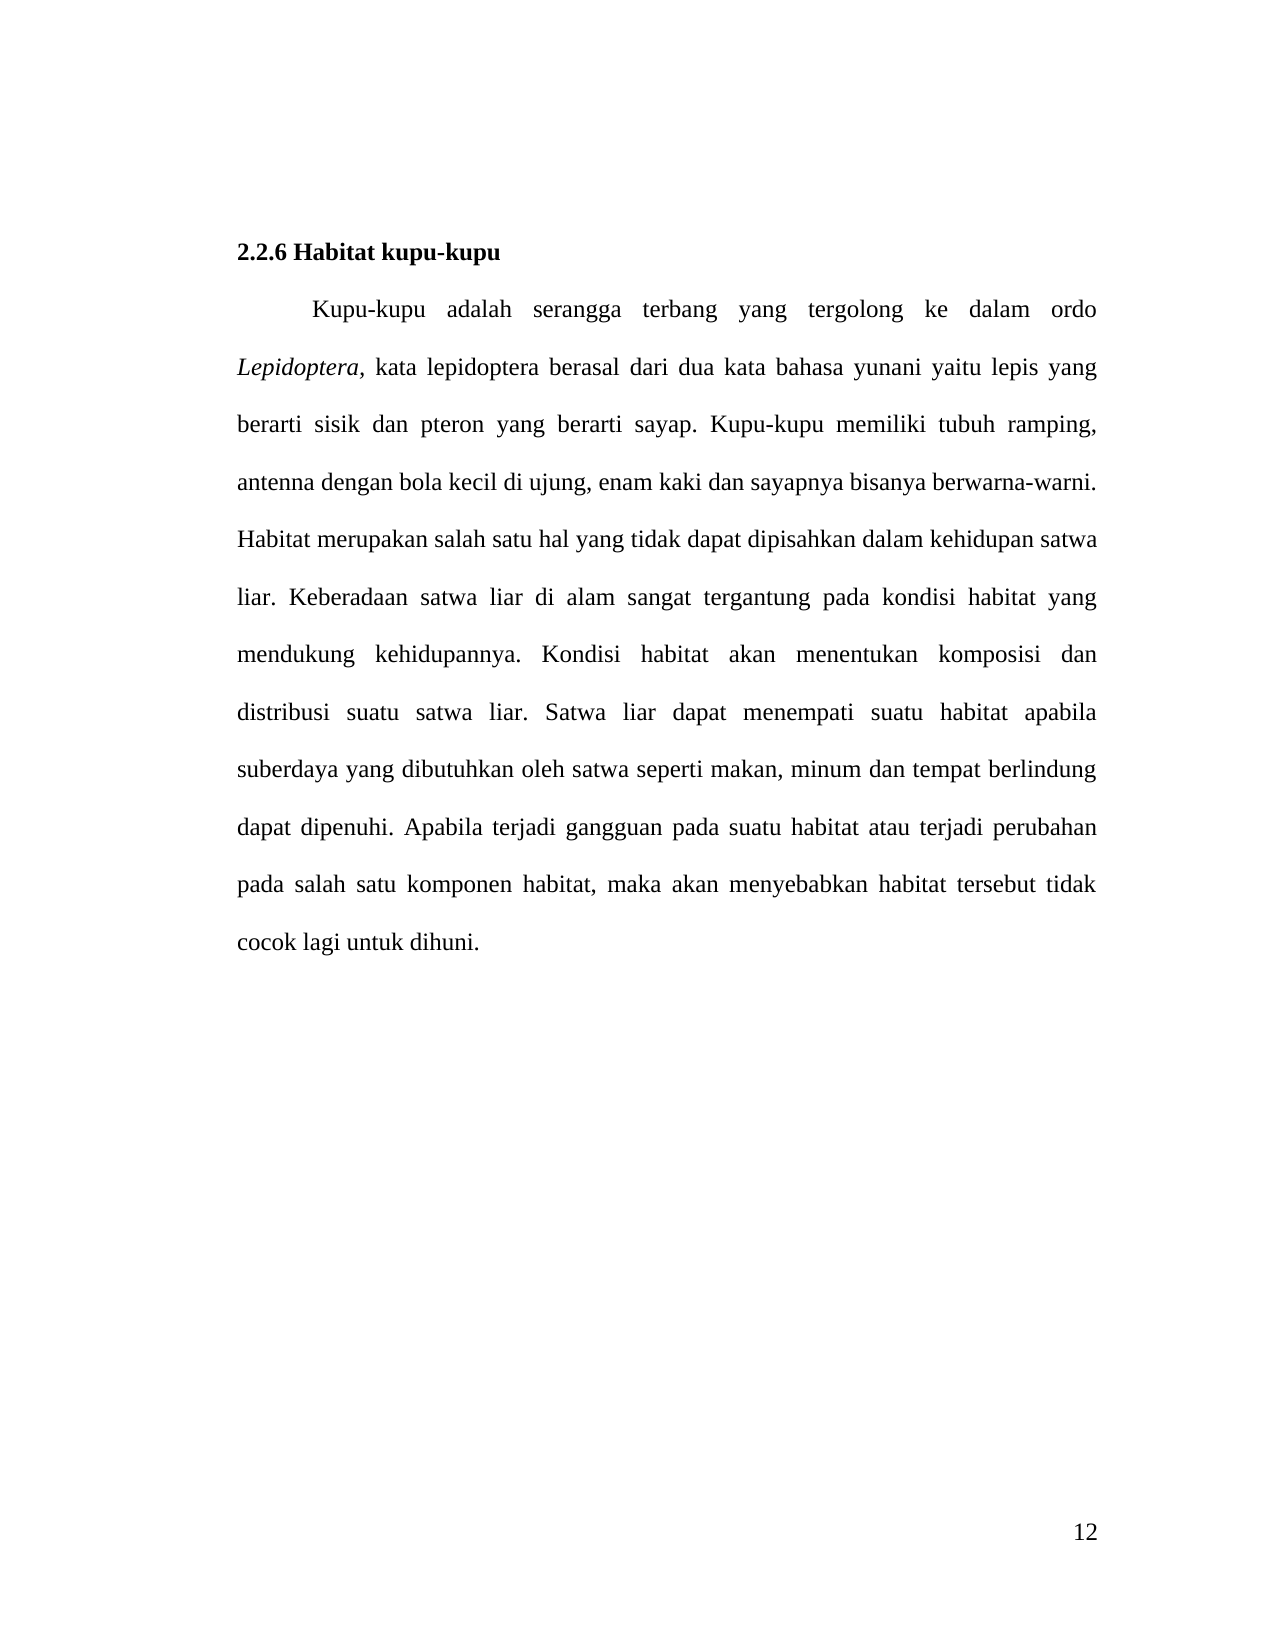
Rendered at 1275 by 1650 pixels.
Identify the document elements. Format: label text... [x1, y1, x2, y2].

text Kupu-kupu adalah serangga terbang yang tergolong ke dalam ordo Lepidoptera, kata lepidoptera berasal dari dua kata bahasa yunani yaitu lepis yang berarti sisik dan pteron yang berarti sayap. Kupu-kupu memiliki tubuh ramping, antenna dengan bola kecil di ujung, enam kaki dan sayapnya bisanya berwarna-warni. [237, 294, 1098, 496]
subtitle 2.2.6 Habitat kupu-kupu [237, 237, 1098, 266]
text Habitat merupakan salah satu hal yang tidak dapat dipisahkan dalam kehidupan satwa liar. Keberadaan satwa liar di alam sangat tergantung pada kondisi habitat yang mendukung kehidupannya. Kondisi habitat akan menentukan komposisi dan distribusi suatu satwa liar. Satwa liar dapat menempati suatu habitat apabila suberdaya yang dibutuhkan oleh satwa seperti makan, minum dan tempat berlindung dapat dipenuhi. Apabila terjadi gangguan pada suatu habitat atau terjadi perubahan pada salah satu komponen habitat, maka akan menyebabkan habitat tersebut tidak cocok lagi untuk dihuni. [237, 524, 1098, 956]
